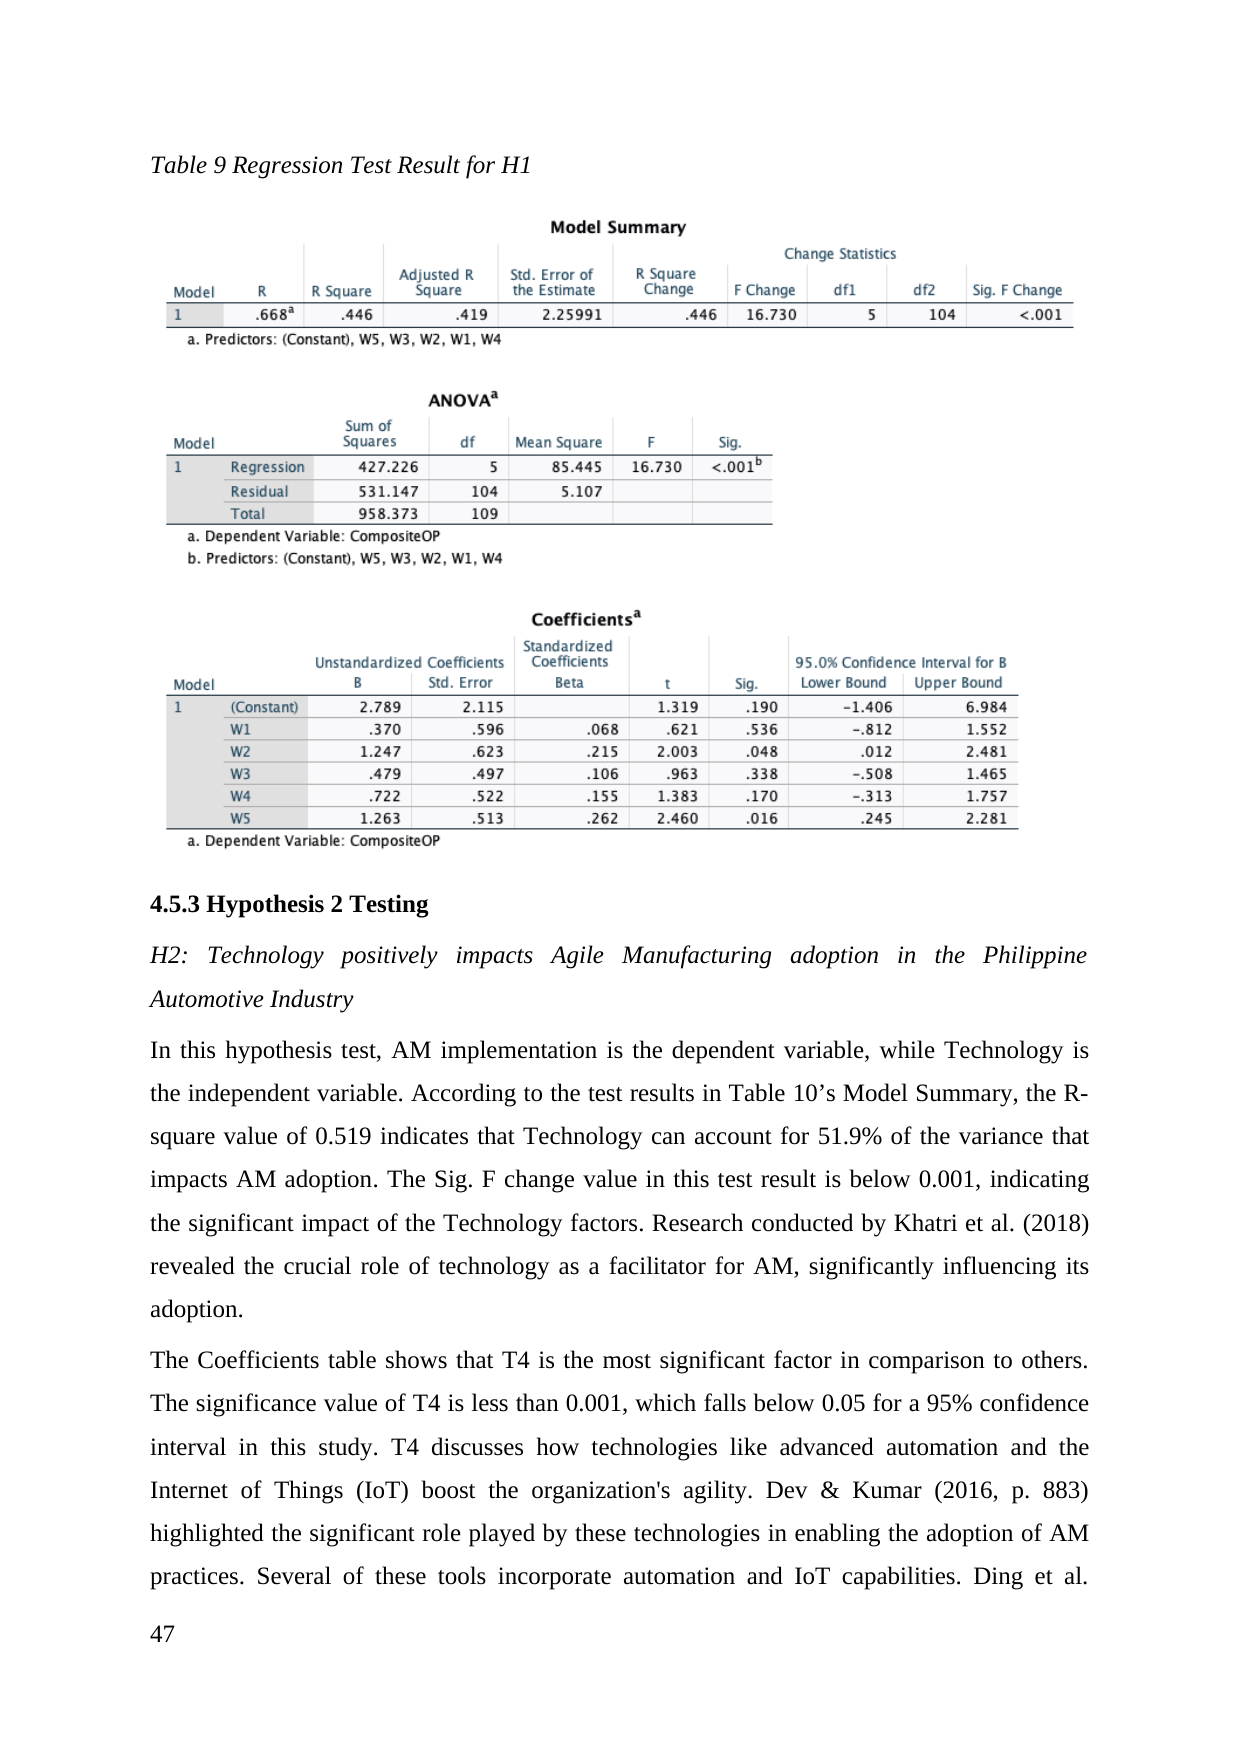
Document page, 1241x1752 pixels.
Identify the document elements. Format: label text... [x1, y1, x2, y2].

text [150, 1345, 1090, 1590]
subtitle 4.5.3 Hypothesis 2 Testing [150, 889, 1090, 918]
text H2: Technology positively impacts Agile Manufacturing adoption in the Philippine Automotive Industry [150, 941, 1090, 1012]
text Table 9 Regression Test Result for H1 [150, 150, 1090, 179]
text In this hypothesis test, AM implementation is the dependent variable, while Technology is the independent variable. According to the test results in Table 10’s Model Summary, the R-square value of 0.519 indicates that Technology can account for 51.9% of the variance that impacts AM adoption. The Sig. F change value in this test result is below 0.001, indicating the significant impact of the Technology factors. Research conducted by Khatri et al. (2018) revealed the crucial role of technology as a facilitator for AM, significantly influencing its adoption. [150, 1035, 1090, 1323]
picture [150, 191, 1090, 867]
